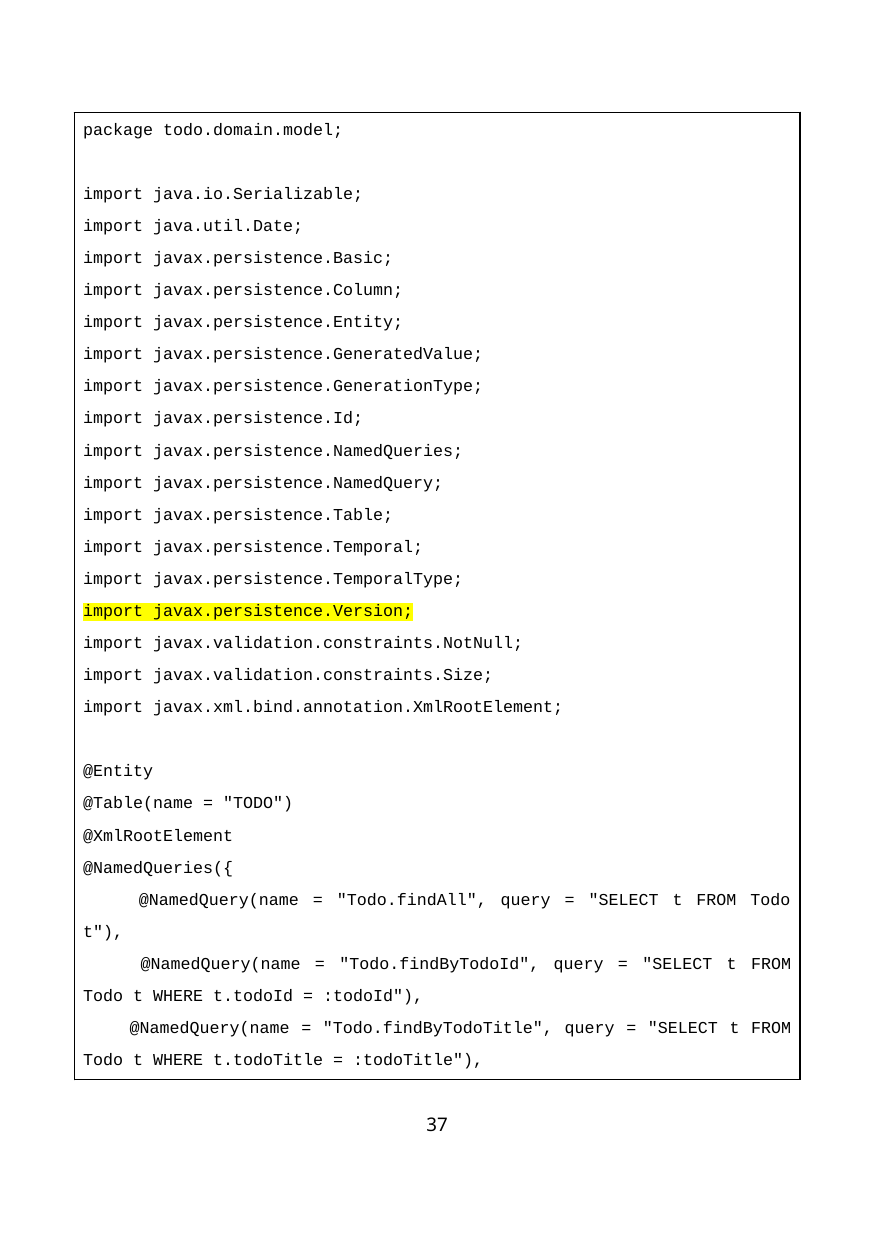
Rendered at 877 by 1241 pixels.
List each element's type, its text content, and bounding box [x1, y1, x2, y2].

text @NamedQuery(name = "Todo.findByTodoTitle", query = "SELECT t FROM Todo t WHERE t.todoTitle = :todoTitle"), [75, 1010, 799, 1079]
text import javax.persistence.Table; [83, 500, 791, 532]
text import javax.persistence.Entity; [83, 307, 791, 339]
text @NamedQuery(name = "Todo.findAll", query = "SELECT t FROM Todo t"), [83, 885, 791, 949]
text @Entity [83, 756, 791, 788]
text import javax.persistence.NamedQueries; [83, 436, 791, 468]
text import java.util.Date; [83, 211, 791, 243]
text @NamedQueries({ [83, 853, 791, 885]
text import javax.persistence.Version; [83, 596, 791, 628]
text import java.io.Serializable; [83, 179, 791, 211]
text import javax.persistence.GenerationType; [83, 371, 791, 403]
text package todo.domain.model; [75, 113, 799, 147]
text @XmlRootElement [83, 821, 791, 853]
text @NamedQuery(name = "Todo.findByTodoId", query = "SELECT t FROM Todo t WHERE t.todoId = :todoId"), [83, 949, 791, 1010]
text import javax.persistence.TemporalType; [83, 564, 791, 596]
text import javax.persistence.GeneratedValue; [83, 339, 791, 371]
text @Table(name = "TODO") [83, 788, 791, 821]
text import javax.validation.constraints.NotNull; [83, 628, 791, 660]
text import javax.persistence.Basic; [83, 243, 791, 275]
text import javax.persistence.NamedQuery; [83, 468, 791, 500]
text import javax.validation.constraints.Size; [83, 660, 791, 692]
text import javax.persistence.Column; [83, 275, 791, 307]
text import javax.persistence.Temporal; [83, 532, 791, 564]
text import javax.persistence.Id; [83, 403, 791, 436]
text import javax.xml.bind.annotation.XmlRootElement; [83, 692, 791, 724]
